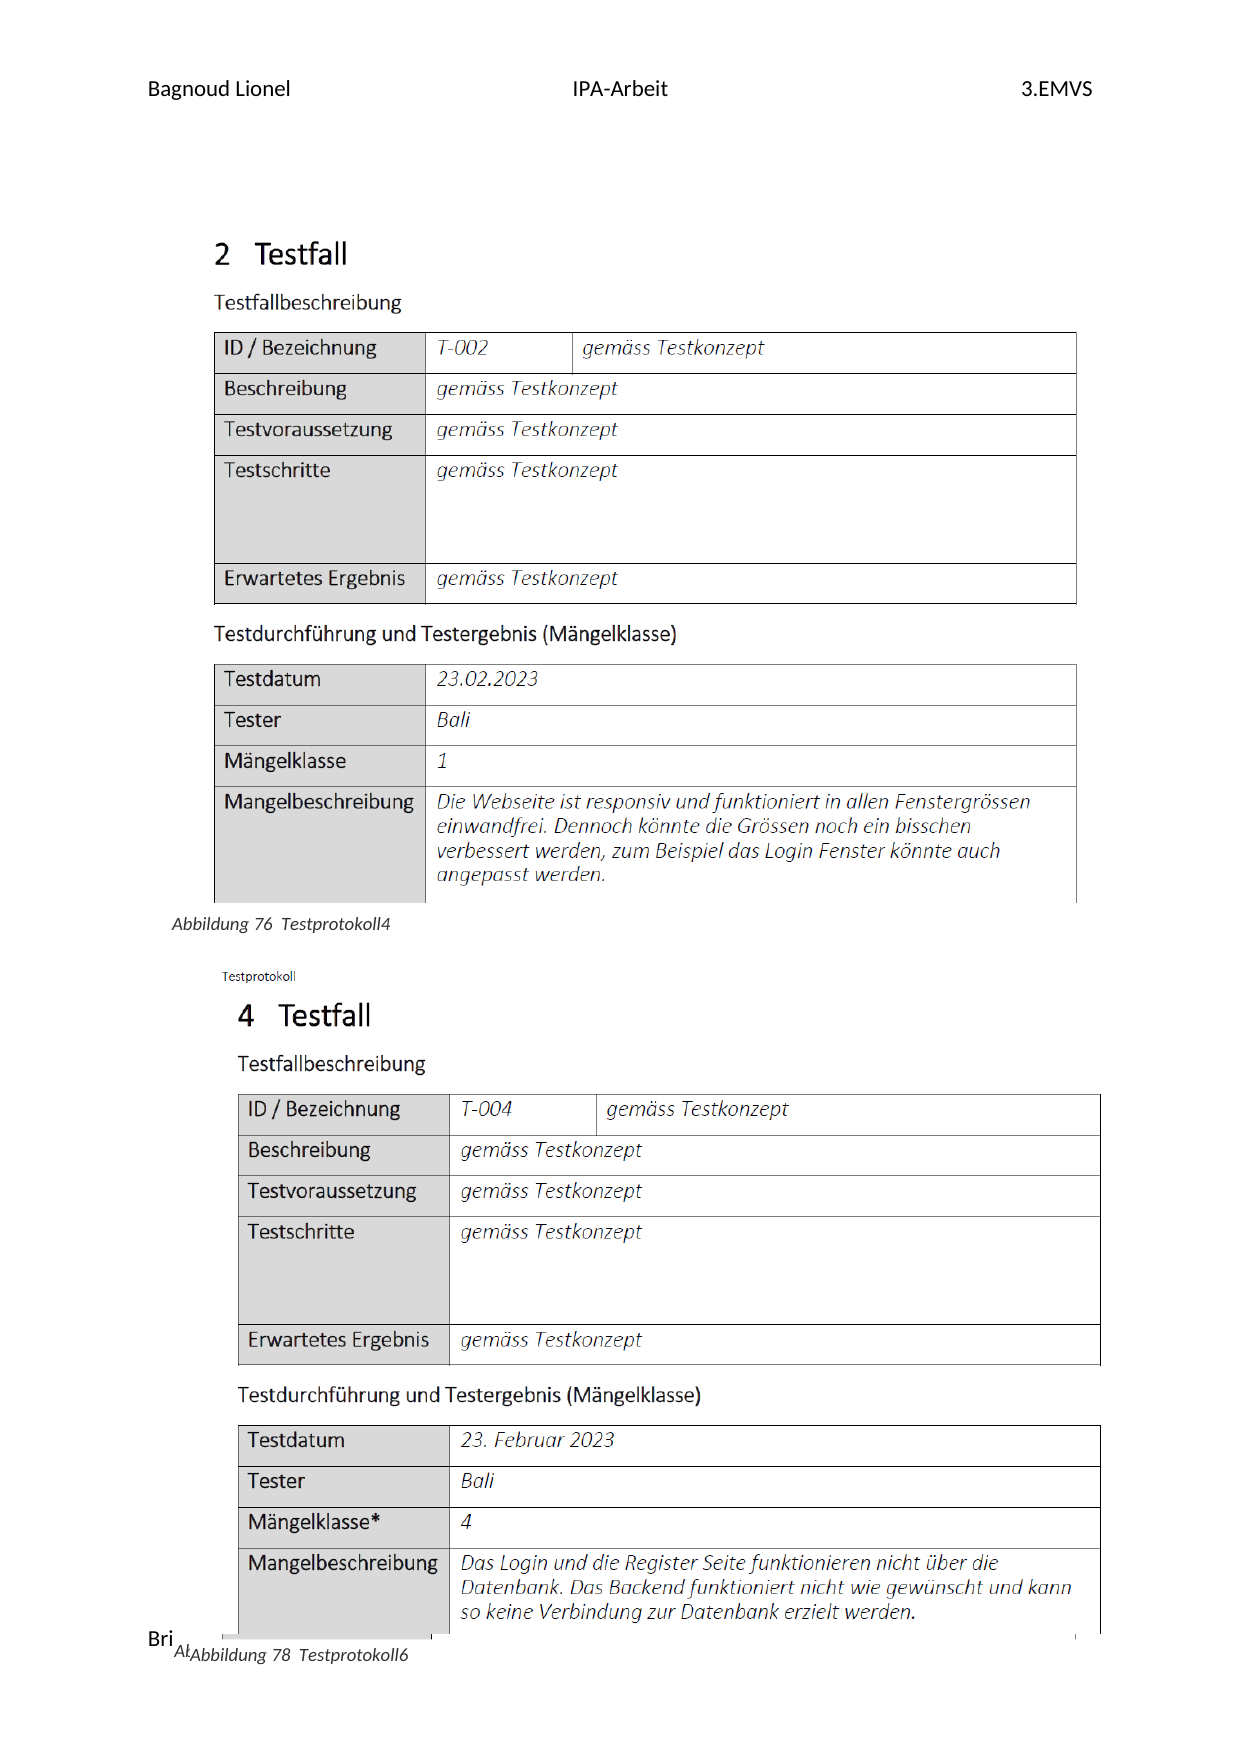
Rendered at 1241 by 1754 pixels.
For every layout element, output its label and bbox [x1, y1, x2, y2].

picture [171, 207, 1117, 903]
picture [172, 943, 1135, 1642]
